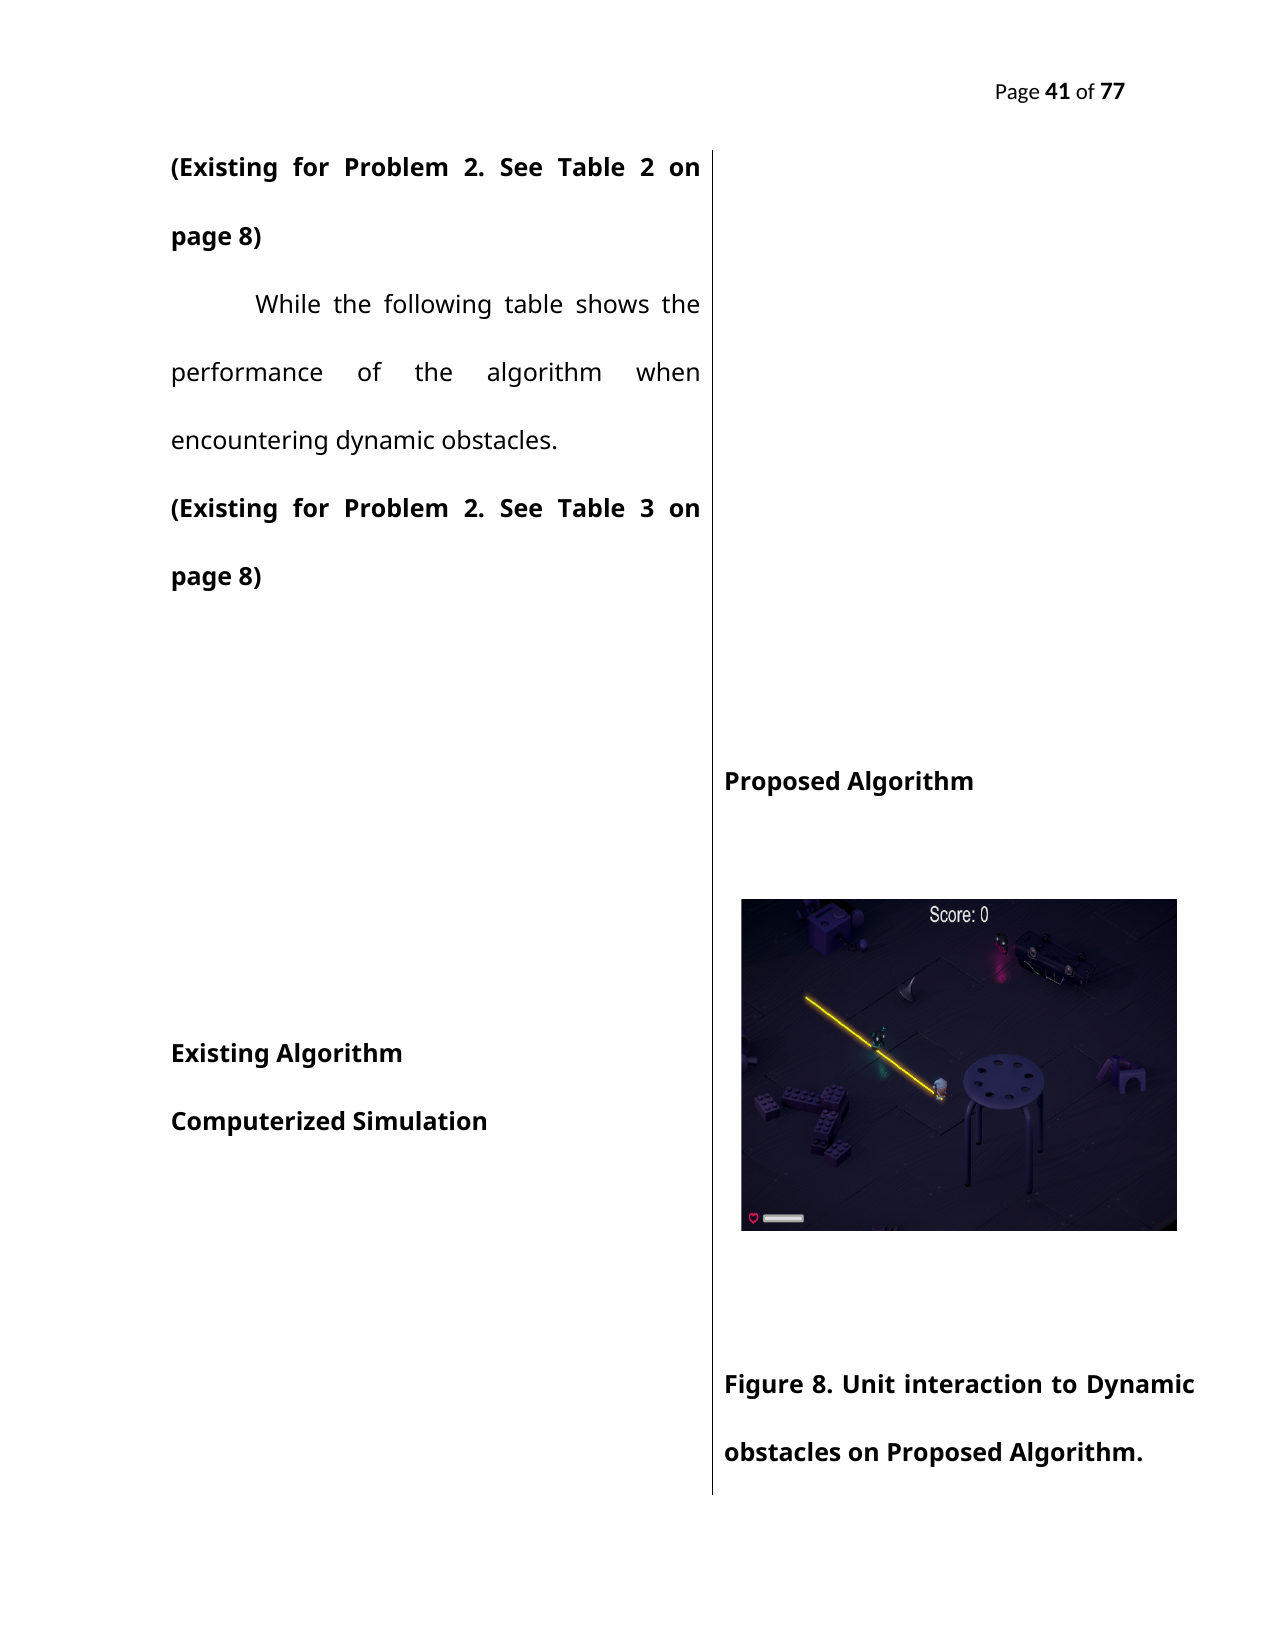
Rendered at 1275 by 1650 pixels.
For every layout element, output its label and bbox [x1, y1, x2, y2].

table_header [159, 150, 712, 1495]
picture [741, 899, 1177, 1231]
table_header [713, 150, 1207, 1495]
